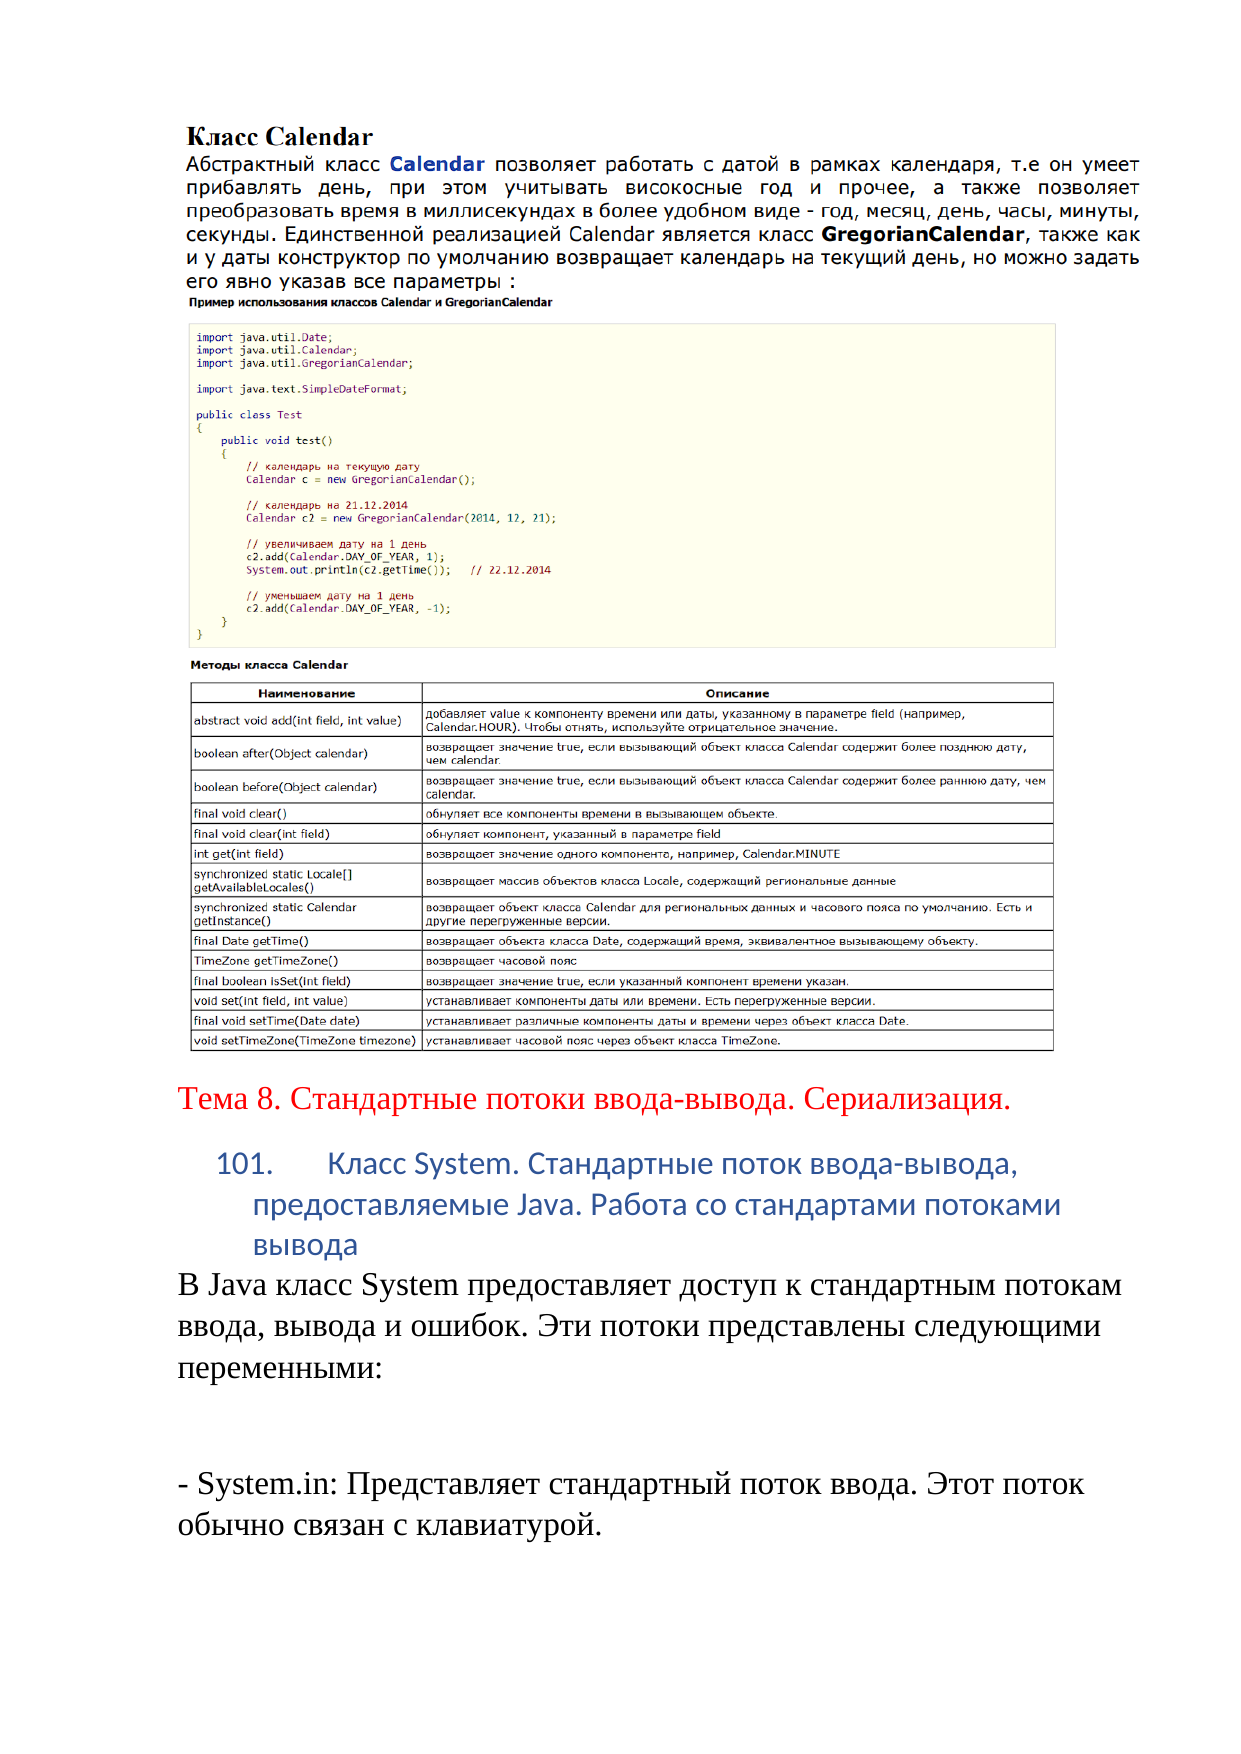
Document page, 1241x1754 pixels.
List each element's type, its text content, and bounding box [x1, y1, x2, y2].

text В Java класс System предоставляет доступ к стандартным потокам ввода, вывода и ошибок. Эти потоки представлены следующими переменными: [177, 1264, 1152, 1385]
text Тема 8. Стандартные потоки ввода-вывода. Сериализация. [177, 1079, 1152, 1117]
picture [177, 118, 1152, 1060]
subtitle Класс System. Стандартные поток ввода-вывода, предоставляемые Java. Работа со стандартами потоками вывода [215, 1142, 1152, 1264]
text - System.in: Представляет стандартный поток ввода. Этот поток обычно связан с клавиатурой. [177, 1463, 1152, 1543]
